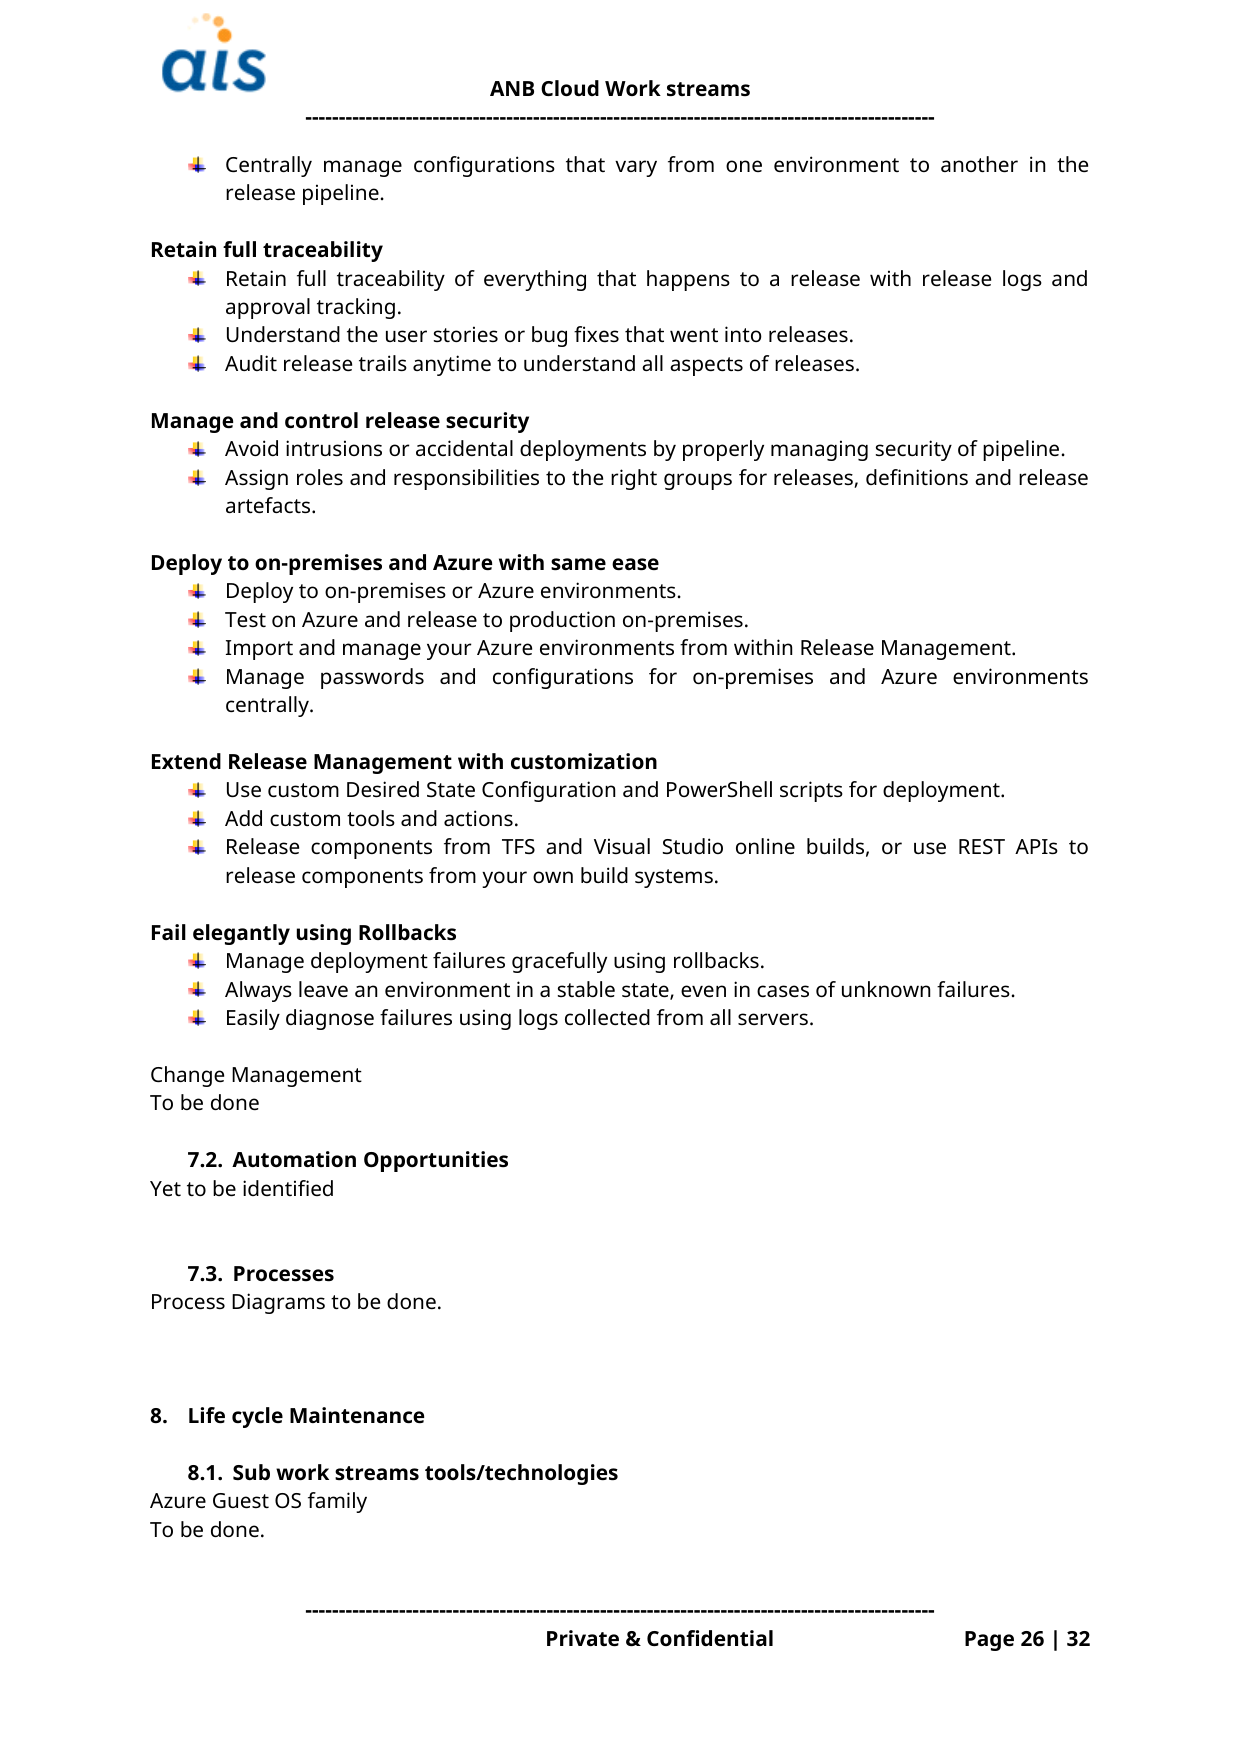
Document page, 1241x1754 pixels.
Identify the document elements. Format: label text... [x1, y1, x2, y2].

list Test on Azure and release to production on-premises. [187, 605, 1090, 633]
text Retain full traceability [150, 235, 1090, 264]
text Azure Guest OS family [150, 1487, 1090, 1515]
list Manage deployment failures gracefully using rollbacks. [187, 946, 1090, 975]
text To be done [150, 1088, 1090, 1117]
list Import and manage your Azure environments from within Release Management. [187, 633, 1090, 662]
text Process Diagrams to be done. [150, 1287, 1090, 1316]
text Fail elegantly using Rollbacks [150, 918, 1090, 946]
picture [188, 980, 206, 997]
picture [188, 781, 206, 798]
picture [188, 639, 206, 656]
list Deploy to on-premises or Azure environments. [187, 577, 1090, 605]
text To be done. [150, 1515, 1090, 1543]
list Assign roles and responsibilities to the right groups for releases, definitions and release artefacts. [187, 463, 1090, 520]
subtitle Sub work streams tools/technologies [187, 1458, 1090, 1487]
list Add custom tools and actions. [187, 804, 1090, 832]
list Easily diagnose failures using logs collected from all servers. [187, 1003, 1090, 1032]
picture [188, 809, 206, 827]
list Centrally manage configurations that vary from one environment to another in the release pipeline. [187, 150, 1090, 207]
picture [188, 269, 206, 286]
picture [188, 1008, 206, 1026]
subtitle Processes [187, 1259, 1090, 1287]
text Extend Release Management with customization [150, 747, 1090, 776]
picture [188, 838, 206, 855]
list Retain full traceability of everything that happens to a release with release logs and approval tracking. [187, 264, 1090, 321]
list Always leave an environment in a stable state, even in cases of unknown failures. [187, 975, 1090, 1003]
text Deploy to on-premises and Azure with same ease [150, 548, 1090, 577]
list Manage passwords and configurations for on-premises and Azure environments centrally. [187, 662, 1090, 719]
picture [188, 667, 206, 685]
list Understand the user stories or bug fixes that went into releases. [187, 321, 1090, 349]
picture [188, 440, 206, 457]
list Release components from TFS and Visual Studio online builds, or use REST APIs to release components from your own build systems. [187, 832, 1090, 889]
picture [188, 468, 206, 486]
picture [188, 354, 206, 372]
subtitle Life cycle Maintenance [150, 1401, 1090, 1430]
picture [188, 155, 206, 173]
picture [188, 610, 206, 628]
text Change Management [150, 1060, 1090, 1088]
picture [188, 951, 206, 969]
picture [188, 582, 206, 599]
list Avoid intrusions or accidental deployments by properly managing security of pipeline. [187, 434, 1090, 463]
picture [188, 326, 206, 343]
text Manage and control release security [150, 406, 1090, 434]
text Yet to be identified [150, 1174, 1090, 1202]
list Audit release trails anytime to understand all aspects of releases. [187, 349, 1090, 377]
list Use custom Desired State Configuration and PowerShell scripts for deployment. [187, 776, 1090, 804]
picture [150, 12, 266, 138]
subtitle Automation Opportunities [187, 1145, 1090, 1174]
